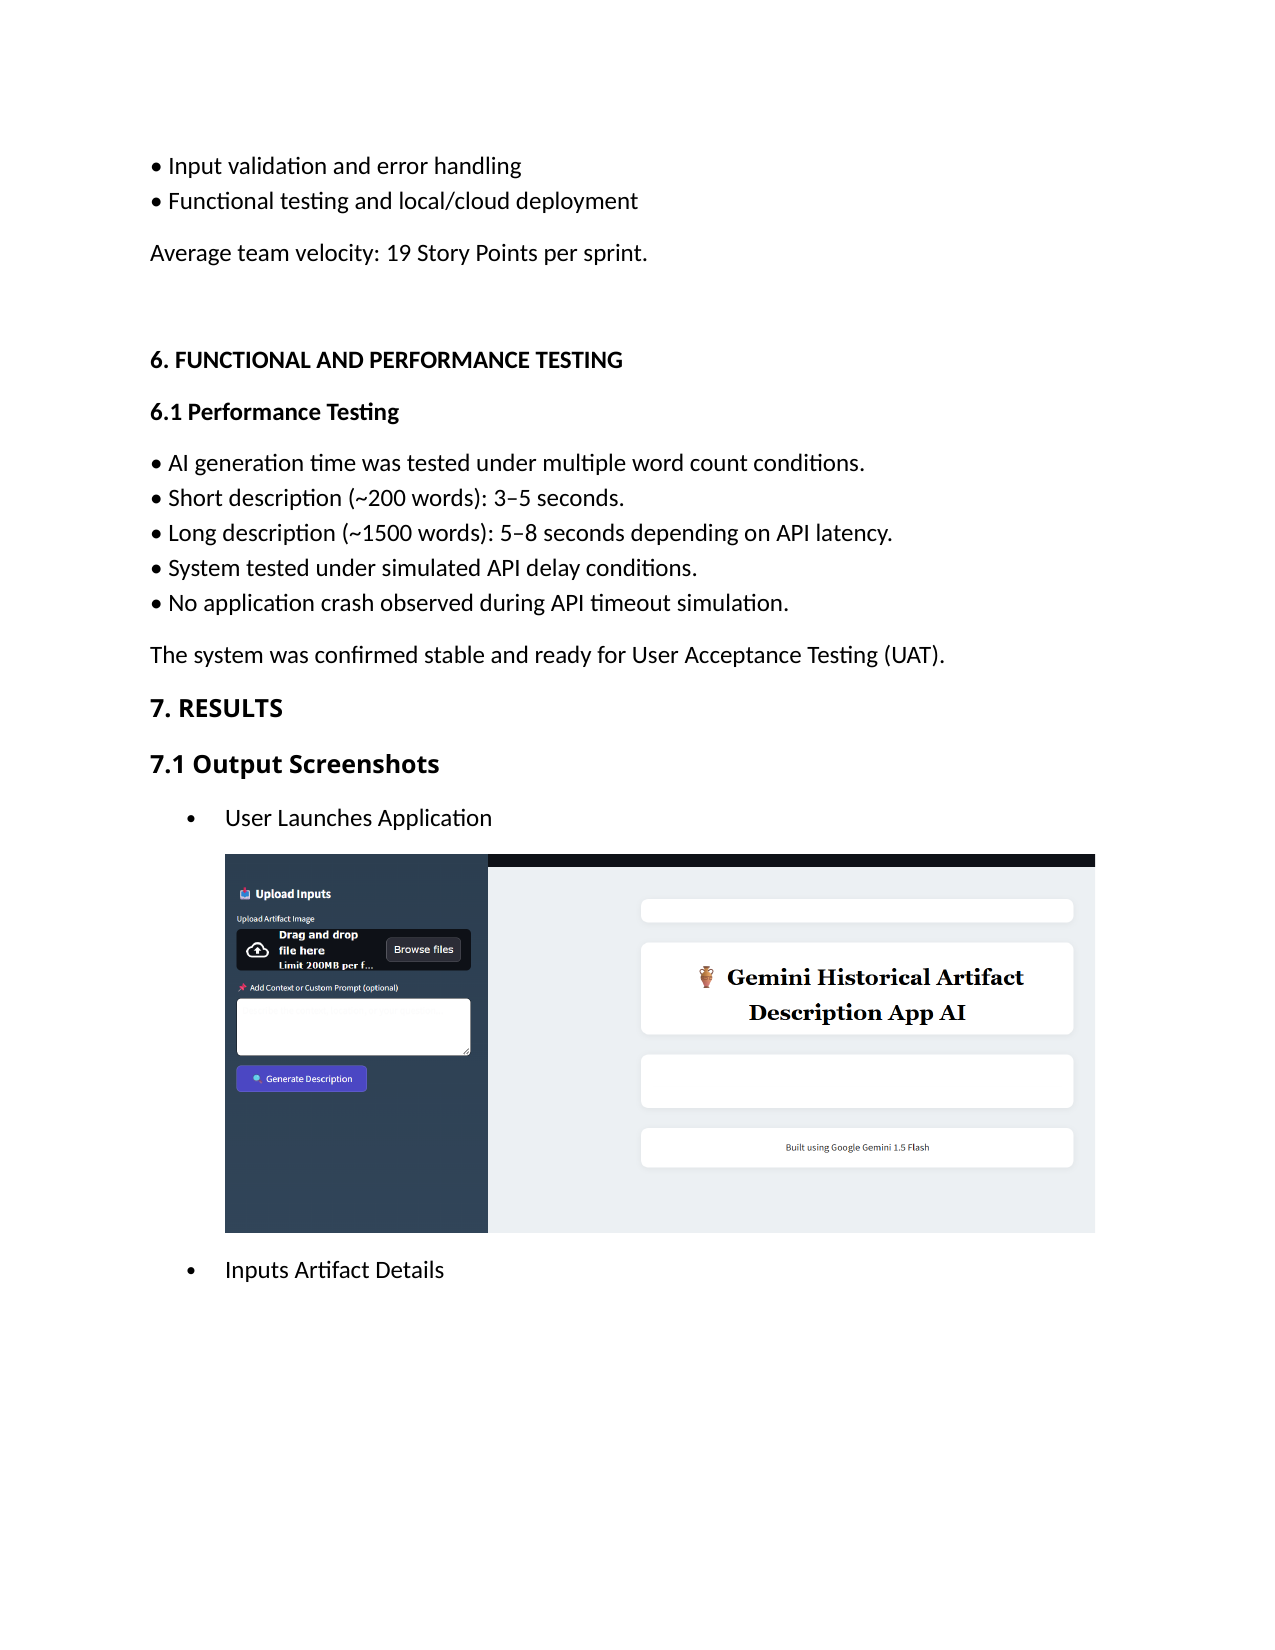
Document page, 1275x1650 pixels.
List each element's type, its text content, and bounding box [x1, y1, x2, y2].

text 6.1 Performance Testing [150, 396, 1125, 426]
picture [225, 854, 1096, 1233]
text • AI generation time was tested under multiple word count conditions. • Short description (~200 words): 3–5 seconds. • Long description (~1500 words): 5–8 seconds depending on API latency. • System tested under simulated API delay conditions. • No application crash observed during API timeout simulation. [150, 447, 1125, 618]
text 7. RESULTS [150, 691, 1125, 725]
text The system was confirmed stable and ready for User Acceptance Testing (UAT). [150, 639, 1125, 670]
text 6. FUNCTIONAL AND PERFORMANCE TESTING [150, 344, 1125, 375]
text Average team velocity: 19 Story Points per sprint. [150, 237, 1125, 267]
list User Launches Application [187, 802, 1125, 833]
list Inputs Artifact Details [187, 1255, 1125, 1285]
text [150, 150, 1125, 216]
text 7.1 Output Screenshots [150, 747, 1125, 781]
